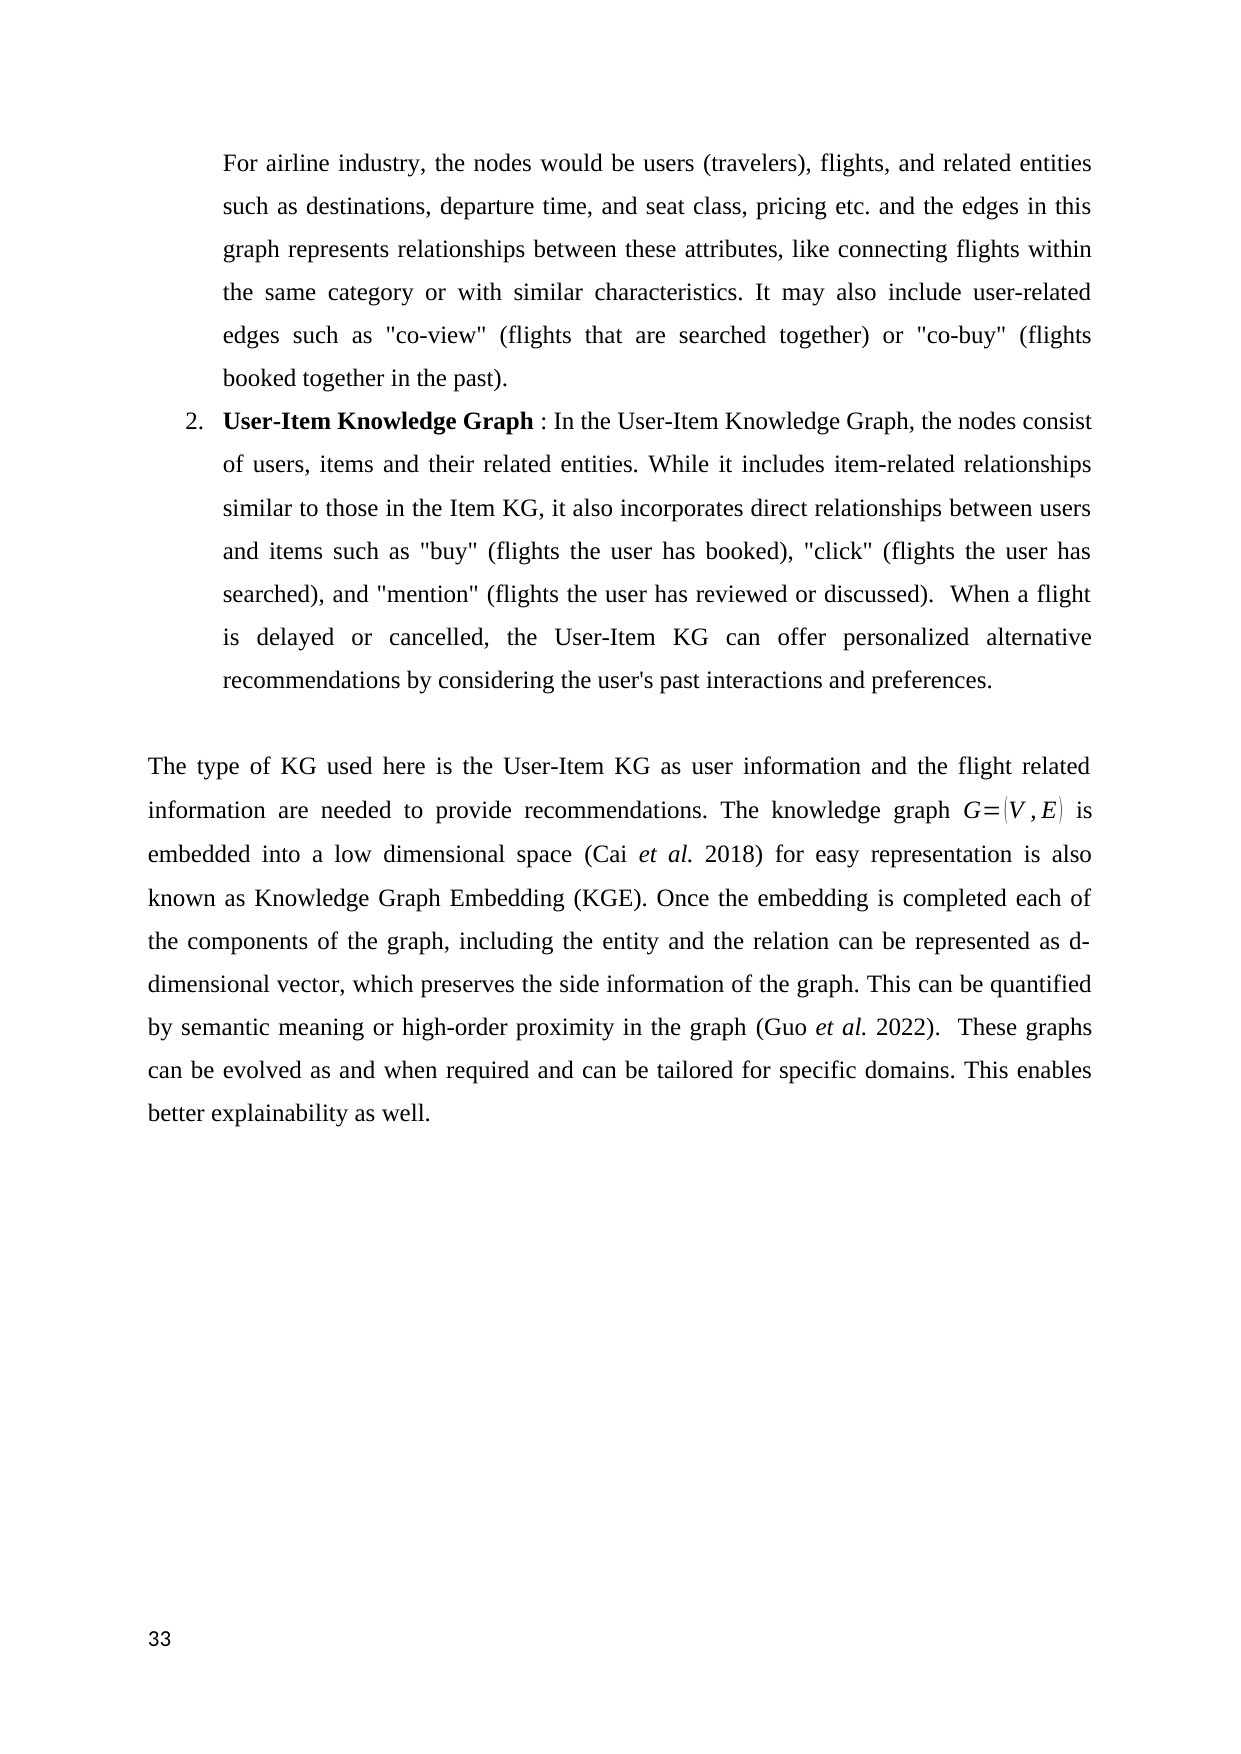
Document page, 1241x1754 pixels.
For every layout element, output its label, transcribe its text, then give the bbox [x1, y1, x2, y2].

text The type of KG used here is the User-Item KG as user information and the flight related information are needed to provide recommendations. The knowledge graph is embedded into a low dimensional space (Cai et al. 2018) for easy representation is also known as Knowledge Graph Embedding (KGE). Once the embedding is completed each of the components of the graph, including the entity and the relation can be represented as d-dimensional vector, which preserves the side information of the graph. This can be quantified by semantic meaning or high-order proximity in the graph (Guo et al. 2022). These graphs can be evolved as and when required and can be tailored for specific domains. This enables better explainability as well. [148, 751, 1092, 1127]
text For airline industry, the nodes would be users (travelers), flights, and related entities such as destinations, departure time, and seat class, pricing etc. and the edges in this graph represents relationships between these attributes, like connecting flights within the same category or with similar characteristics. It may also include user-related edges such as "co-view" (flights that are searched together) or "co-buy" (flights booked together in the past). [223, 148, 1092, 392]
list User-Item Knowledge Graph : In the User-Item Knowledge Graph, the nodes consist of users, items and their related entities. While it includes item-related relationships similar to those in the Item KG, it also incorporates direct relationships between users and items such as "buy" (flights the user has booked), "click" (flights the user has searched), and "mention" (flights the user has reviewed or discussed). When a flight is delayed or cancelled, the User-Item KG can offer personalized alternative recommendations by considering the user's past interactions and preferences. [185, 406, 1092, 694]
